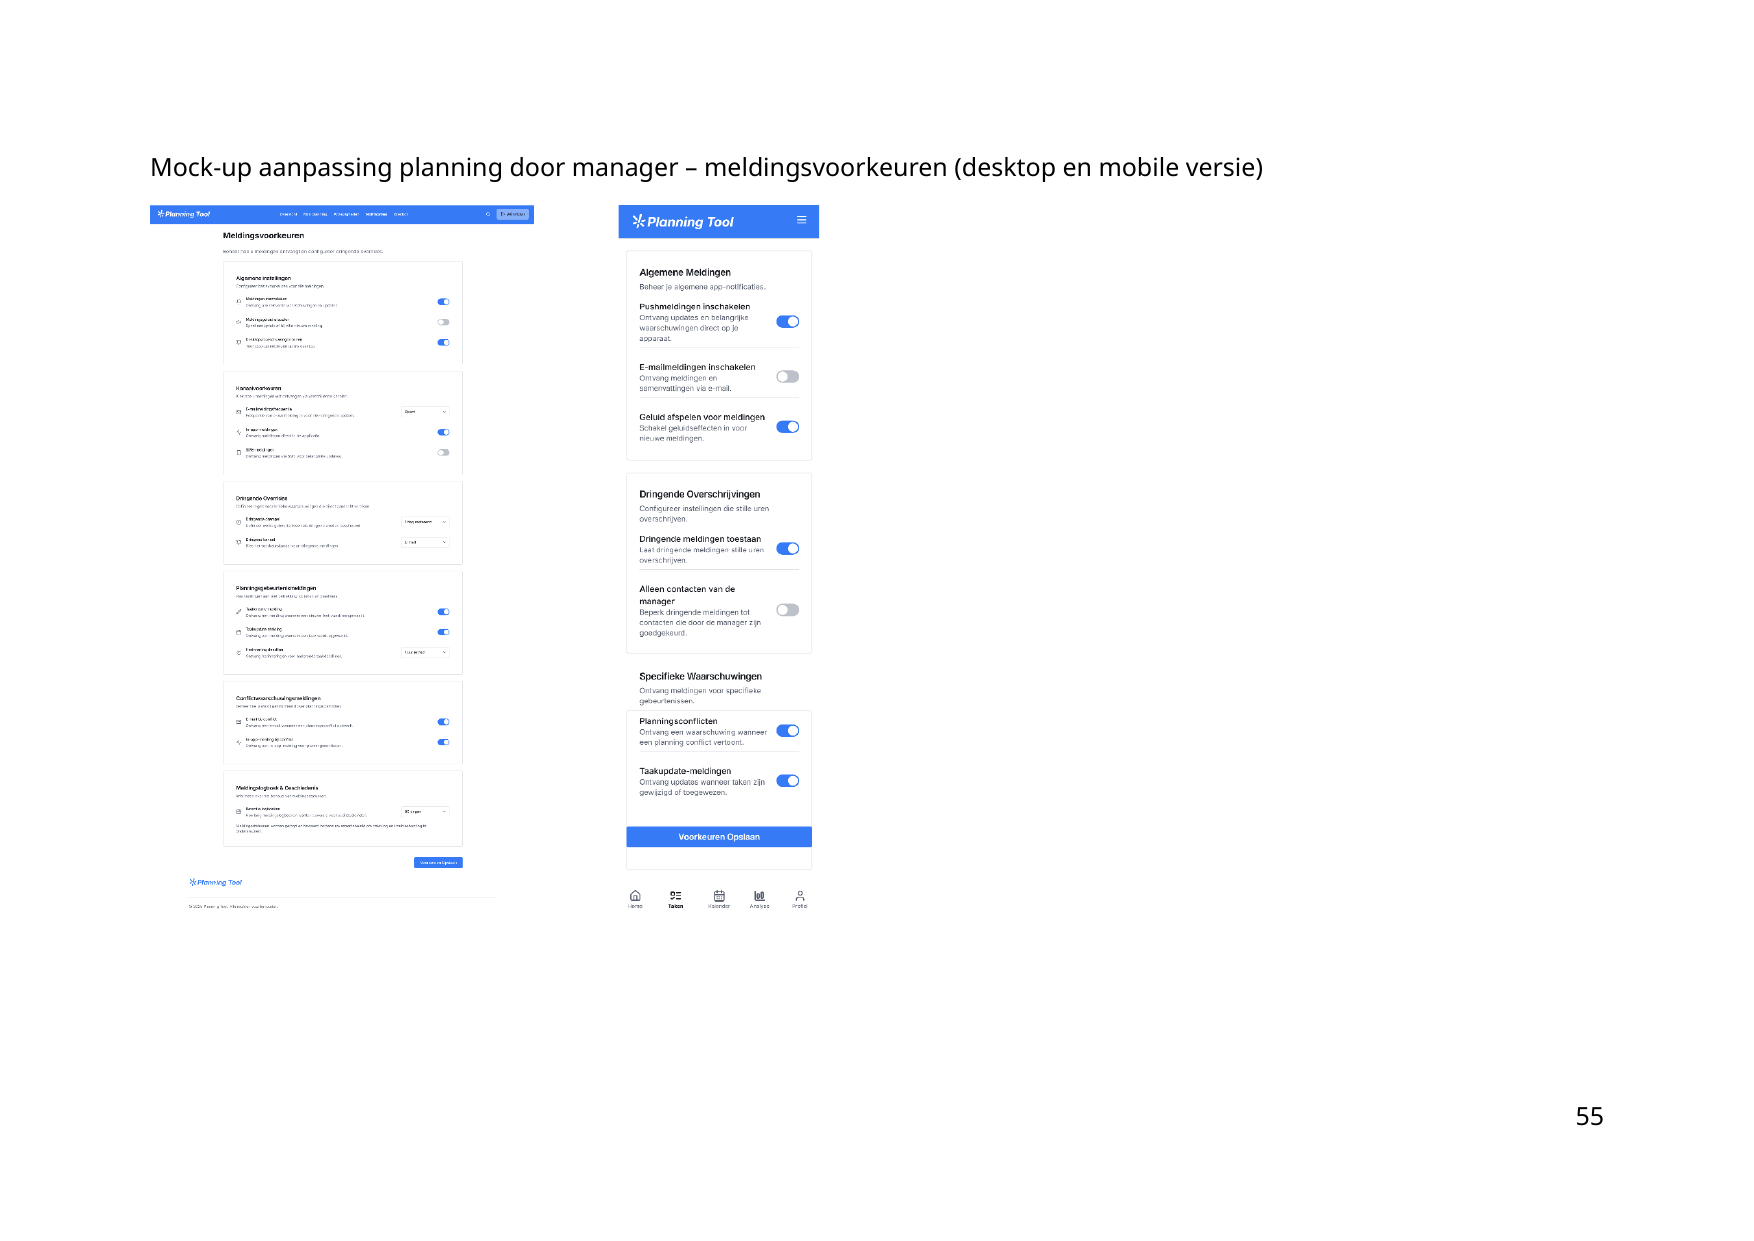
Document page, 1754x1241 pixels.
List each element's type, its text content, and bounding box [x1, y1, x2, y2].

picture [150, 205, 534, 915]
picture [618, 205, 820, 915]
text Mock-up aanpassing planning door manager – meldingsvoorkeuren (desktop en mobile versie) [150, 150, 1604, 184]
